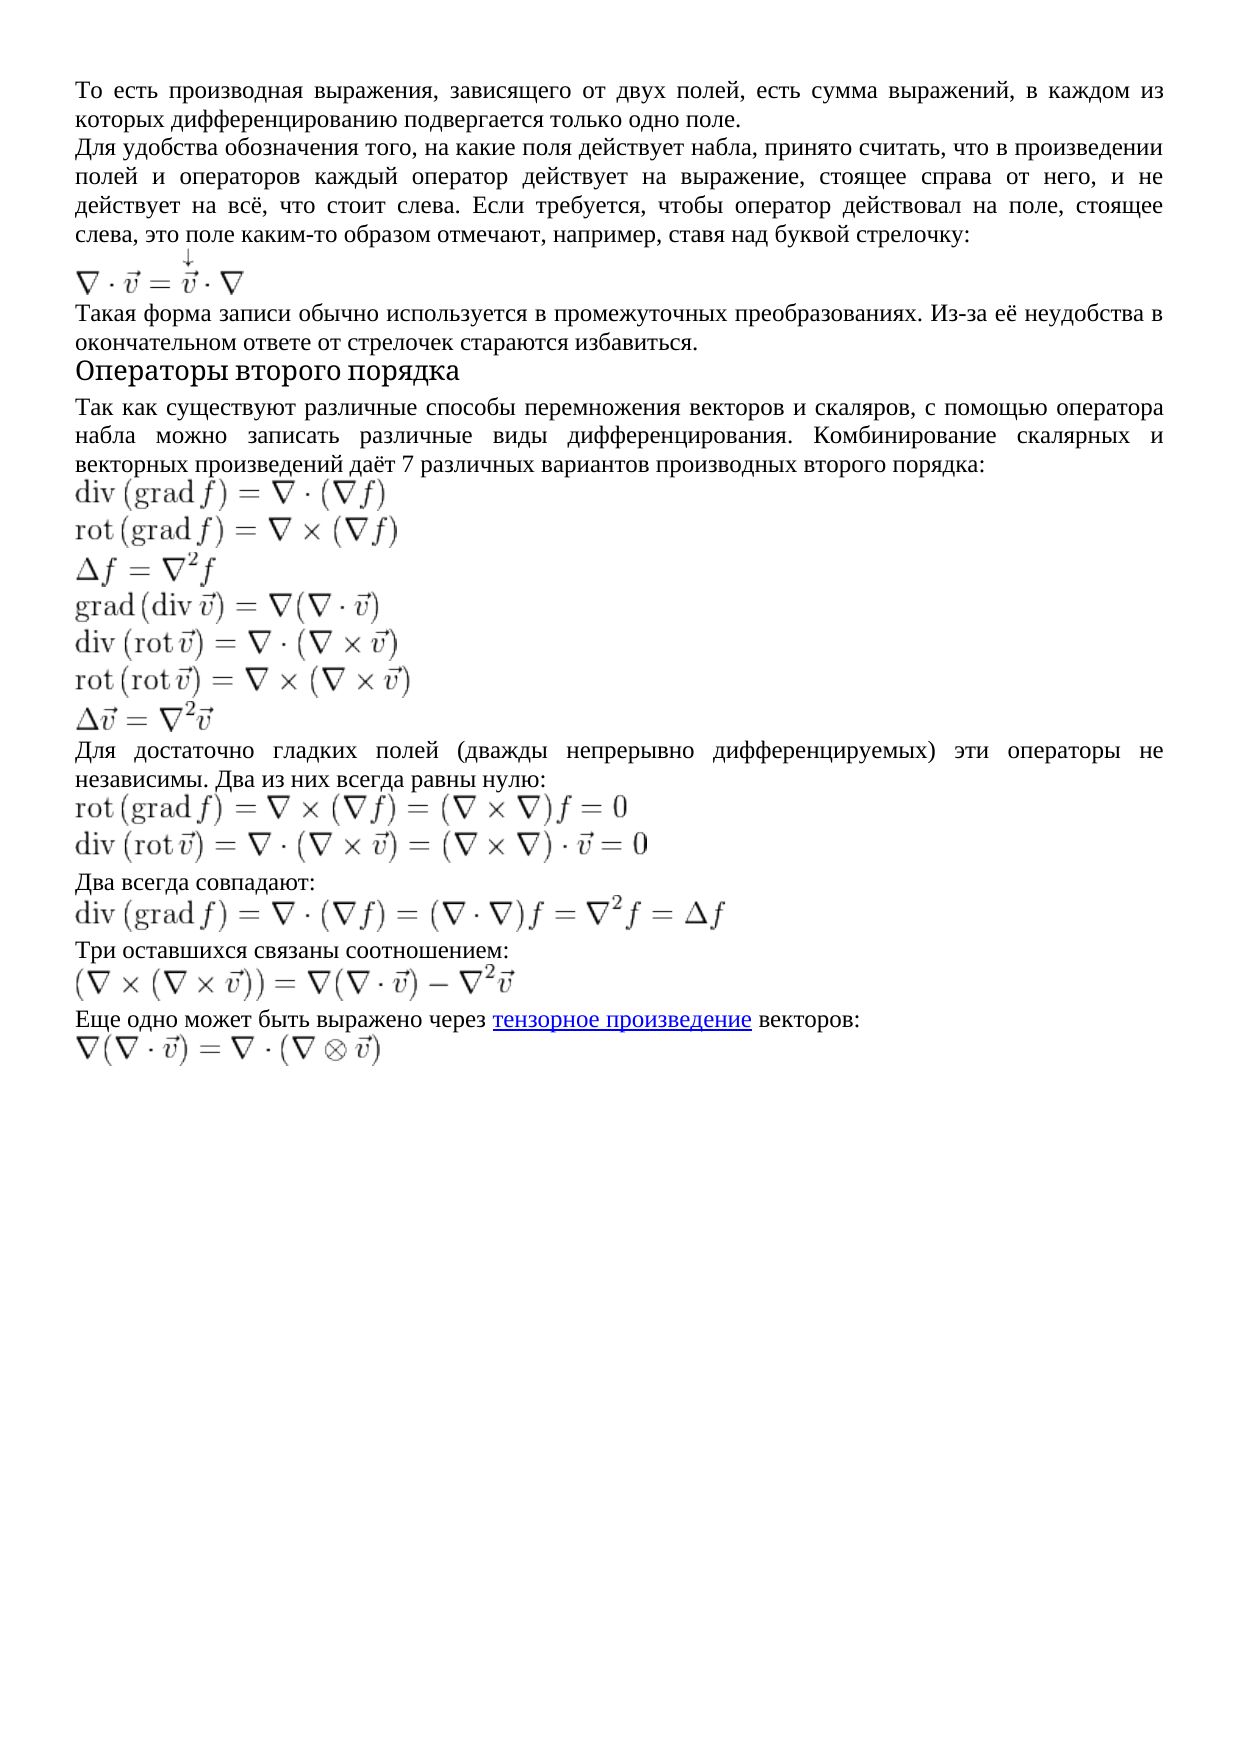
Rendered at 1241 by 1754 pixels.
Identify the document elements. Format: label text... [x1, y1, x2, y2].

picture [75, 895, 725, 932]
picture [75, 829, 647, 863]
text Такая форма записи обычно используется в промежуточных преобразованиях. Из-за её неудобства в окончательном ответе от стрелочек стараются избавиться. [75, 298, 1165, 356]
text Для удобства обозначения того, на какие поля действует набла, принято считать, что в произведении полей и операторов каждый оператор действует на выражение, стоящее справа от него, и не действует на всё, что стоит слева. Если требуется, чтобы оператор действовал на поле, стоящее слева, это поле каким-то образом отмечают, например, ставя над буквой стрелочку: [75, 132, 1165, 247]
picture [75, 247, 244, 295]
picture [75, 1033, 380, 1066]
subtitle Операторы второго порядка [75, 356, 1165, 387]
picture [75, 792, 627, 826]
text Два всегда совпадают: [75, 867, 1165, 896]
picture [75, 664, 410, 698]
picture [75, 515, 397, 548]
text Три оставшихся связаны соотношением: [75, 936, 1165, 964]
text Еще одно может быть выражено через тензорное произведение векторов: [75, 1004, 1165, 1033]
picture [75, 552, 216, 587]
picture [75, 590, 379, 624]
text Так как существуют различные способы перемножения векторов и скаляров, с помощью оператора набла можно записать различные виды дифференцирования. Комбинирование скалярных и векторных произведений даёт 7 различных вариантов производных второго порядка: [75, 392, 1165, 478]
picture [75, 627, 397, 661]
text То есть производная выражения, зависящего от двух полей, есть сумма выражений, в каждом из которых дифференцированию подвергается только одно поле. [75, 75, 1165, 132]
picture [75, 478, 385, 511]
picture [75, 964, 516, 1001]
picture [75, 701, 214, 732]
text Для достаточно гладких полей (дважды непрерывно дифференцируемых) эти операторы не независимы. Два из них всегда равны нулю: [75, 735, 1165, 793]
